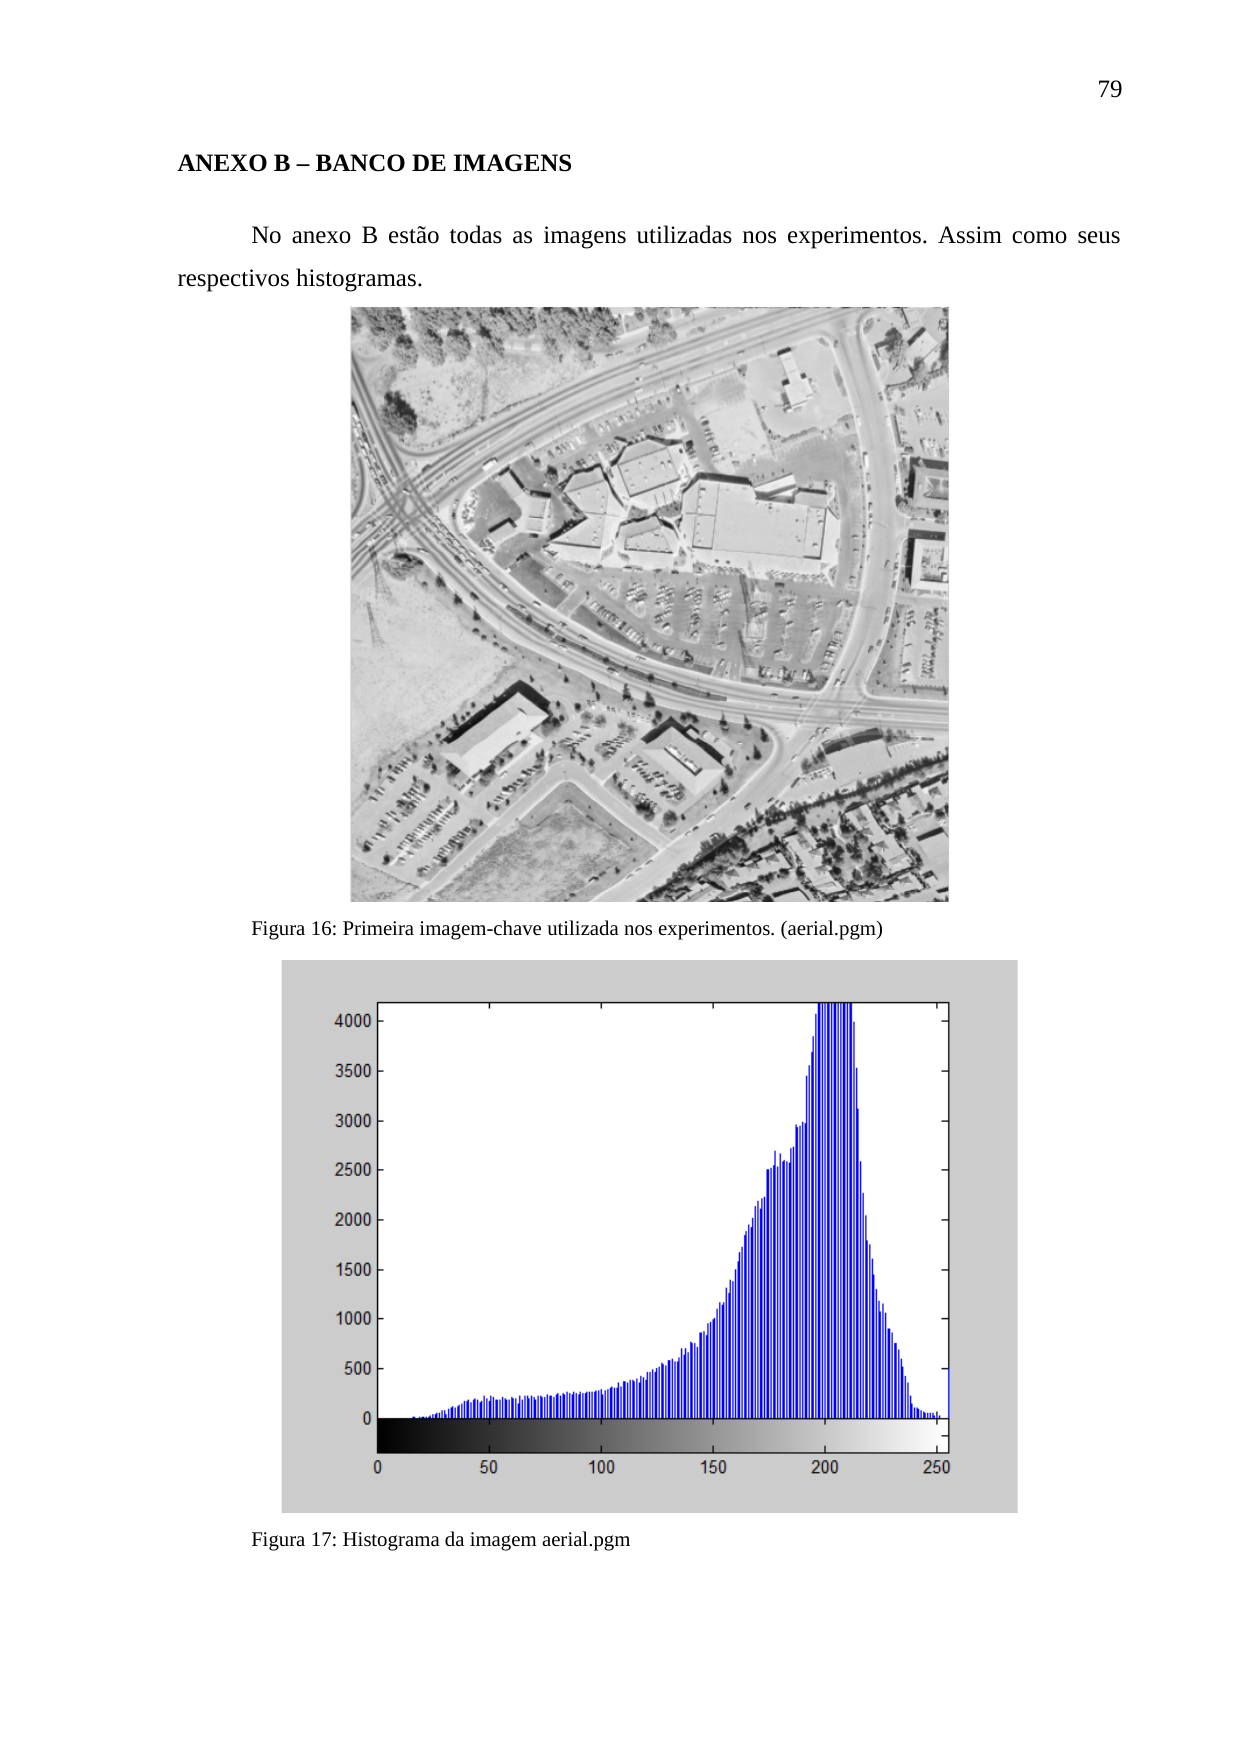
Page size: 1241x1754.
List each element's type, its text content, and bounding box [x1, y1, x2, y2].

subtitle ANEXO B – BANCO DE IMAGENS [177, 148, 1122, 176]
picture [350, 306, 950, 902]
picture [281, 960, 1018, 1513]
text No anexo B estão todas as imagens utilizadas nos experimentos. Assim como seus respectivos histogramas. [177, 220, 1122, 292]
